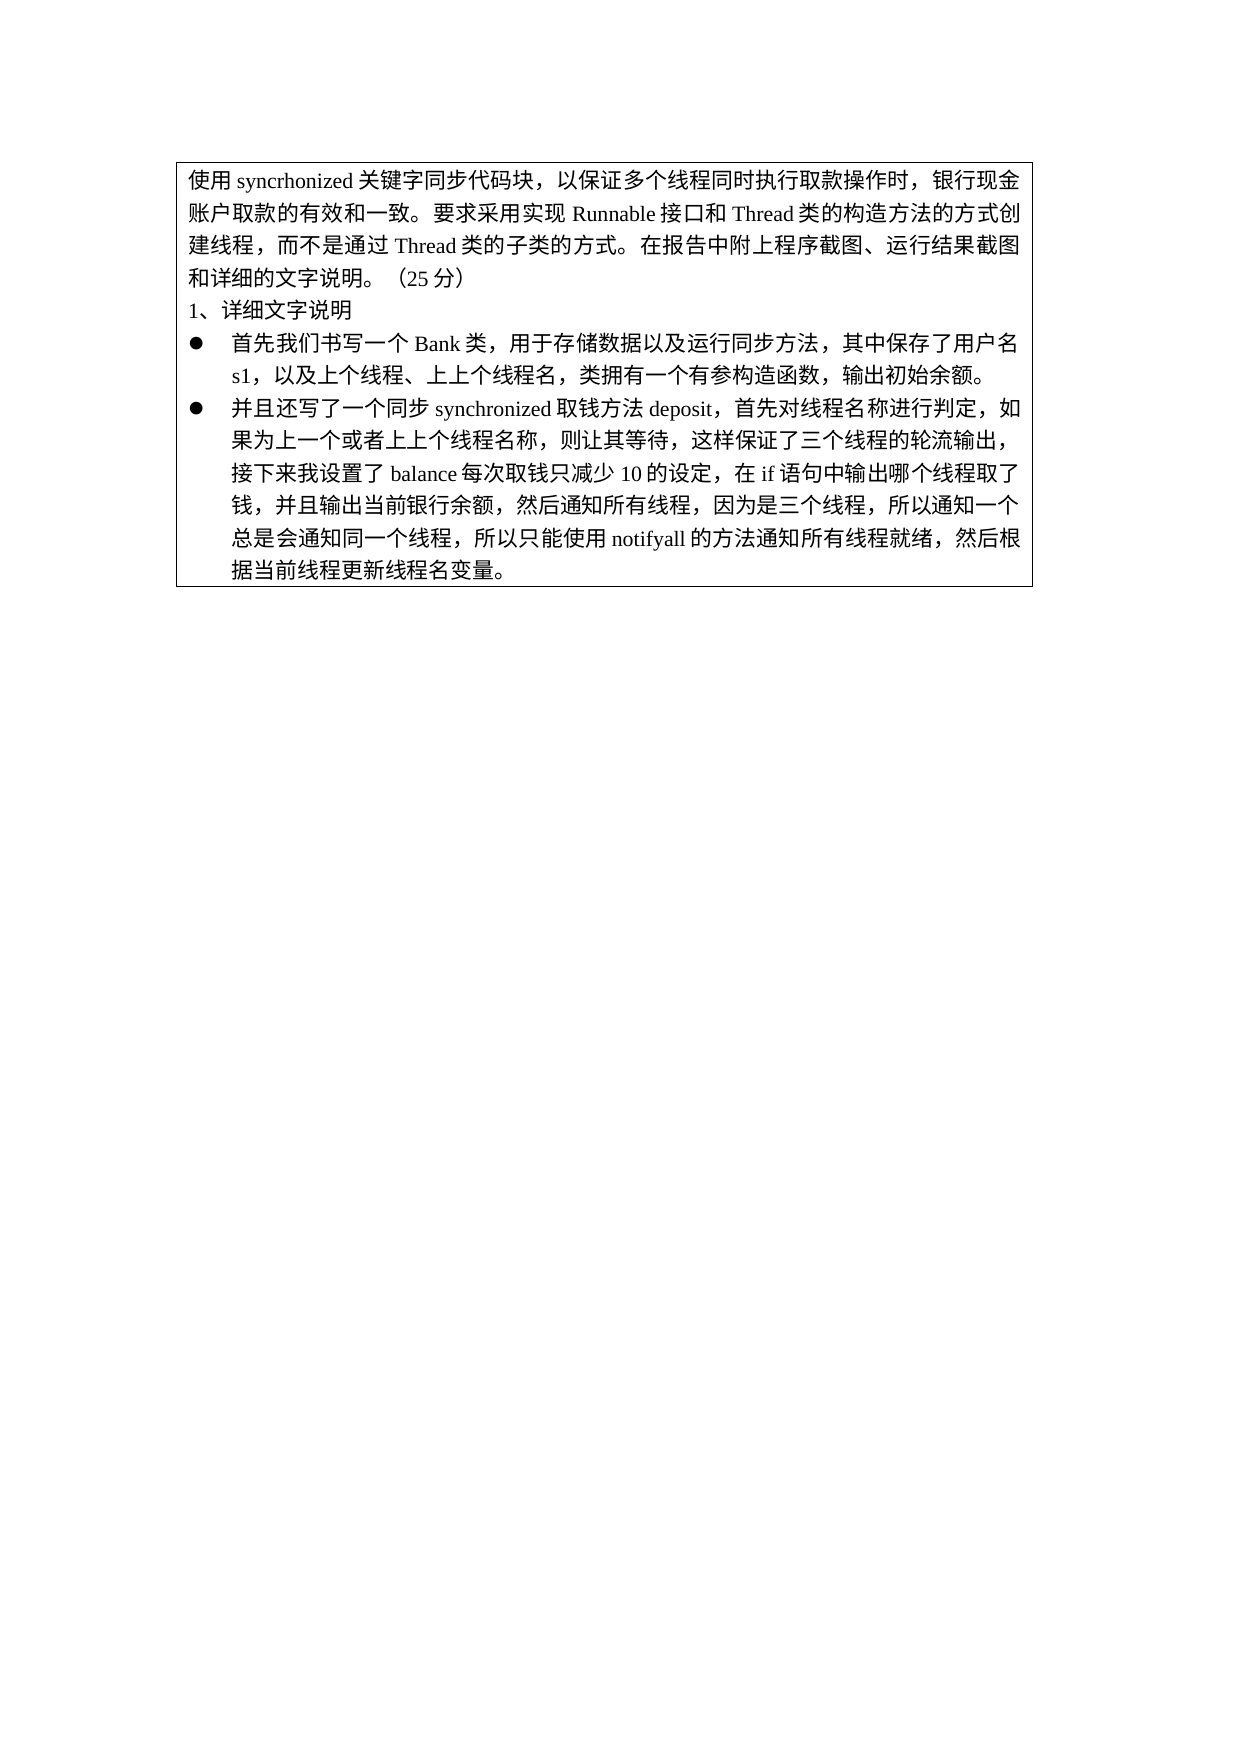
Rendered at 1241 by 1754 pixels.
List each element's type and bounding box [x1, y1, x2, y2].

table_header [177, 163, 1032, 586]
